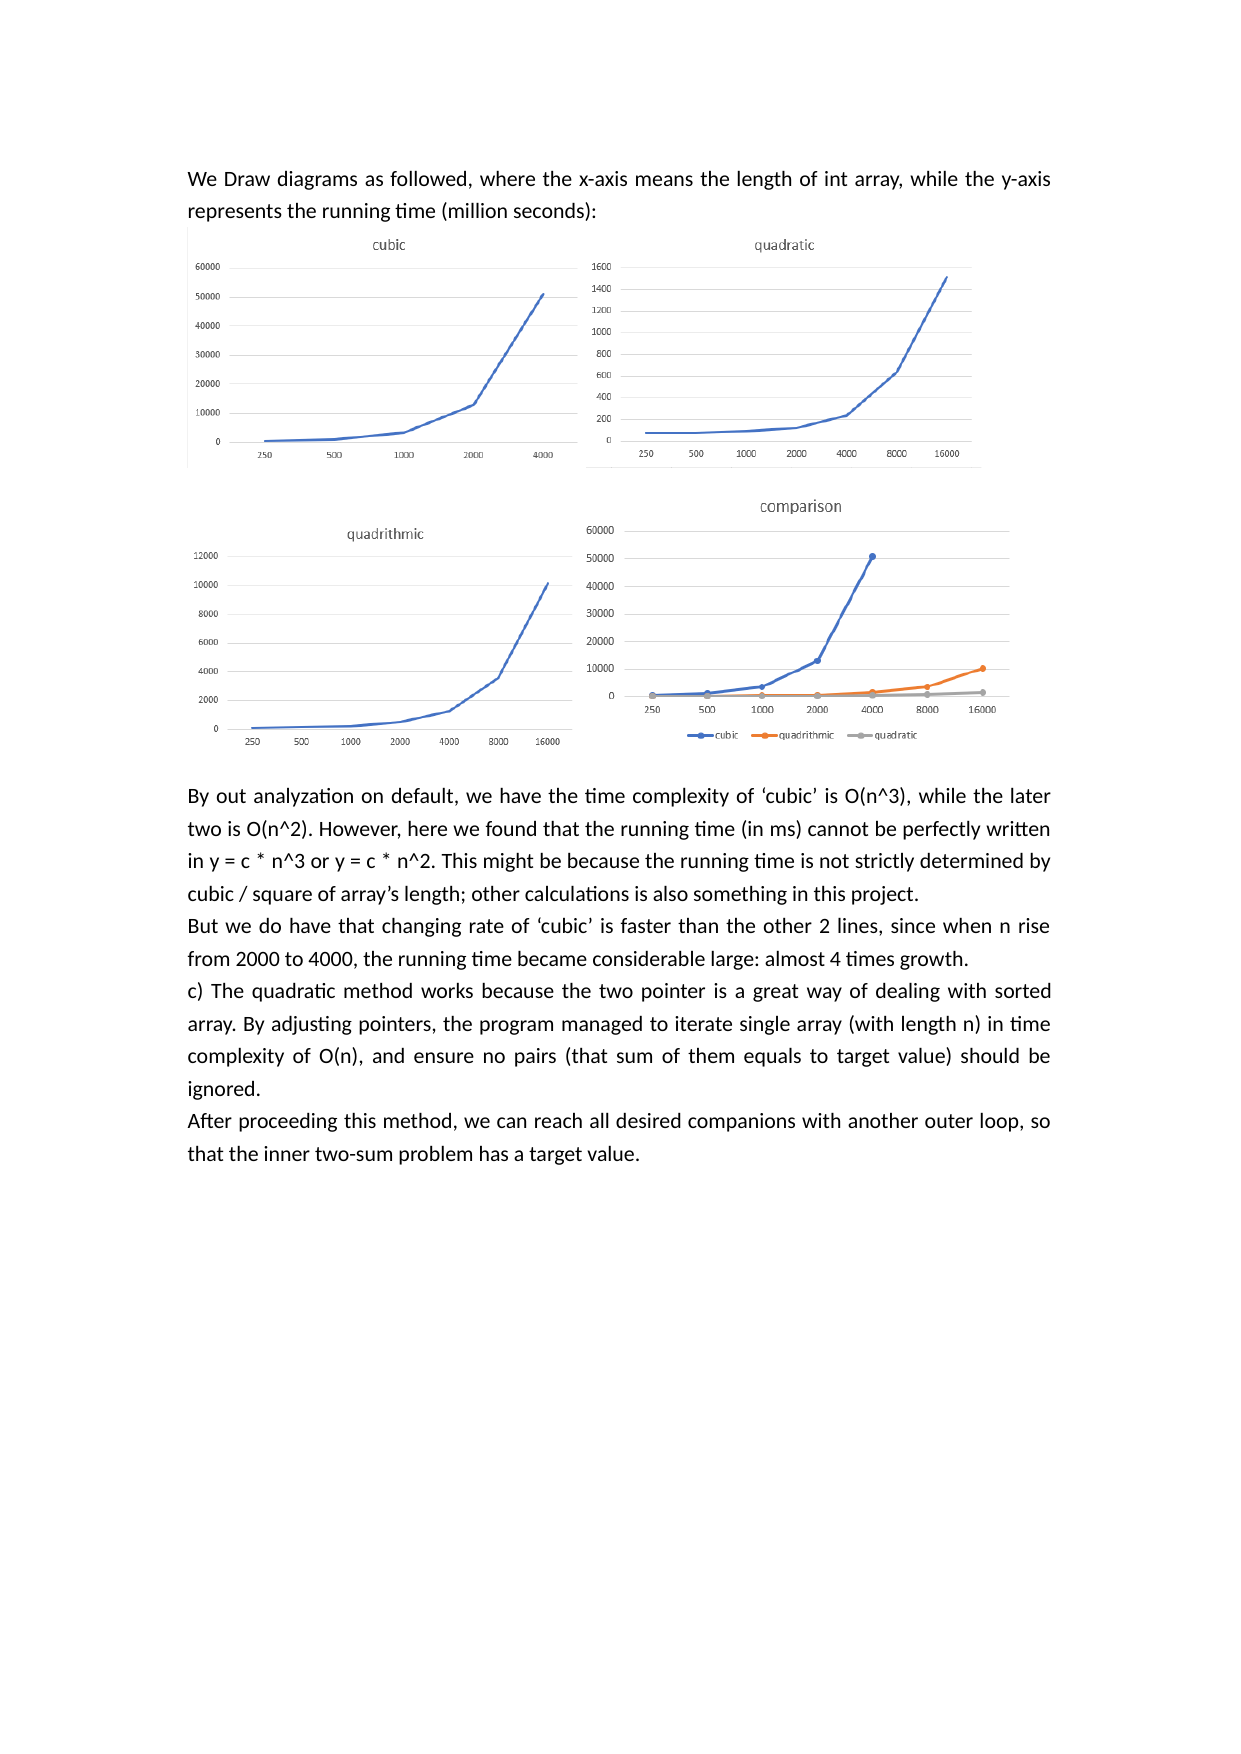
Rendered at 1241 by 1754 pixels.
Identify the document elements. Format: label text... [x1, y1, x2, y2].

picture [187, 487, 1020, 752]
text c) The quadratic method works because the two pointer is a great way of dealing with sorted array. By adjusting pointers, the program managed to iterate single array (with length n) in time complexity of O(n), and ensure no pairs (that sum of them equals to target value) should be ignored. [187, 974, 1053, 1104]
text By out analyzation on default, we have the time complexity of ‘cubic’ is O(n^3), while the later two is O(n^2). However, here we found that the running time (in ms) cannot be perfectly written in y = c * n^3 or y = c * n^2. This might be because the running time is not strictly determined by cubic / square of array’s length; other calculations is also something in this project. [187, 779, 1053, 909]
text After proceeding this method, we can reach all desired companions with another outer loop, so that the inner two-sum problem has a target value. [187, 1104, 1053, 1169]
picture [187, 227, 982, 468]
text We Draw diagrams as followed, where the x-axis means the length of int array, while the y-axis represents the running time (million seconds): [187, 162, 1053, 227]
text But we do have that changing rate of ‘cubic’ is faster than the other 2 lines, since when n rise from 2000 to 4000, the running time became considerable large: almost 4 times growth. [187, 909, 1053, 974]
